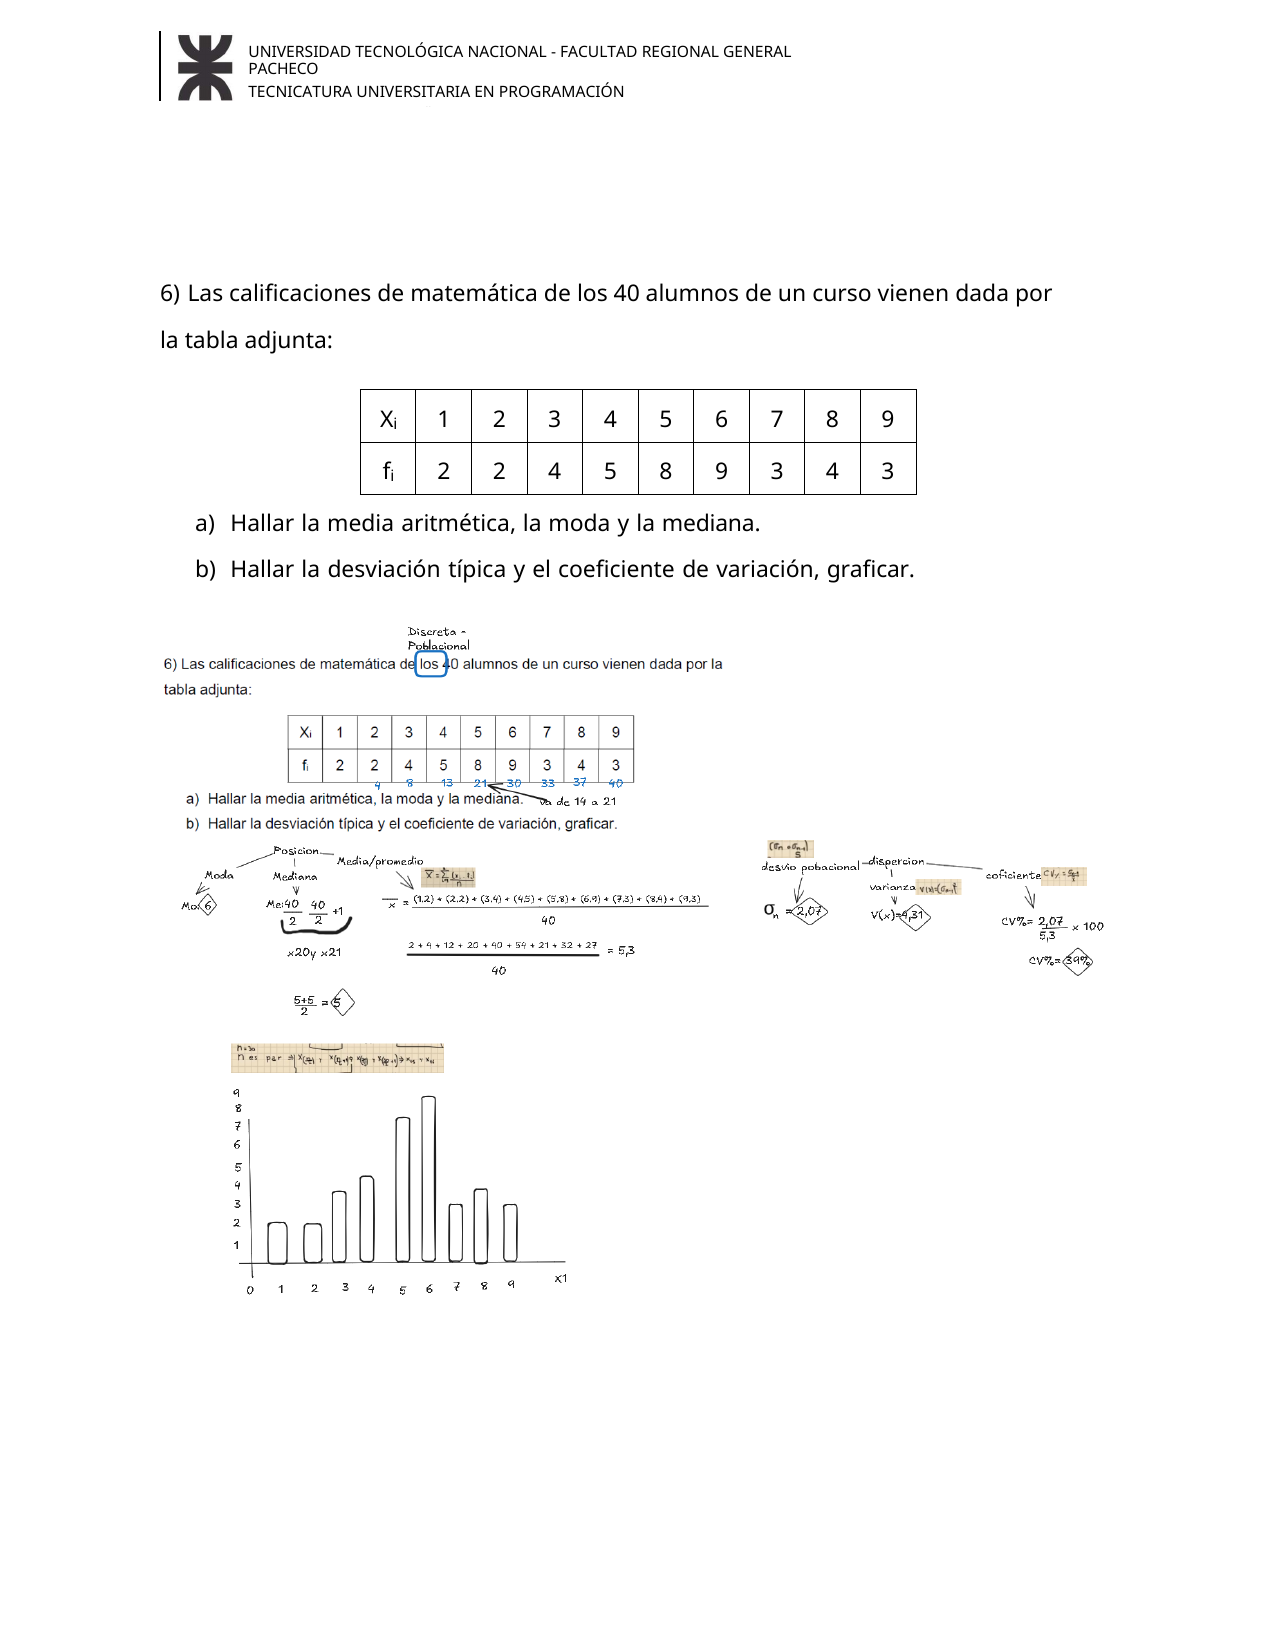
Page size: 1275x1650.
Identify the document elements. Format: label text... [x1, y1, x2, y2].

table_cell 3 [861, 443, 916, 494]
table_header 1 [416, 390, 471, 442]
table_header 2 [472, 390, 527, 442]
table_header 7 [750, 390, 804, 442]
list Las calificaciones de matemática de los 40 alumnos de un curso vienen dada por la tabla adjunta: [160, 276, 1058, 355]
table_cell 9 [694, 443, 749, 494]
picture [177, 32, 235, 101]
table_header Xi [361, 390, 415, 442]
table_cell 2 [416, 443, 471, 494]
table_header 4 [583, 390, 638, 442]
table_header 6 [694, 390, 749, 442]
list Hallar la desviación típica y el coeficiente de variación, graficar. [195, 552, 1158, 584]
table_header 9 [861, 390, 916, 442]
table_cell 5 [583, 443, 638, 494]
list Hallar la media aritmética, la moda y la mediana. [195, 507, 1158, 538]
picture [116, 612, 1120, 1315]
table_cell fi [361, 443, 415, 494]
table_cell 3 [750, 443, 804, 494]
table_header 3 [528, 390, 582, 442]
table_cell 4 [528, 443, 582, 494]
table_header 8 [805, 390, 860, 442]
table_header 5 [639, 390, 693, 442]
table_cell 2 [472, 443, 527, 494]
table_cell 4 [805, 443, 860, 494]
table_cell 8 [639, 443, 693, 494]
